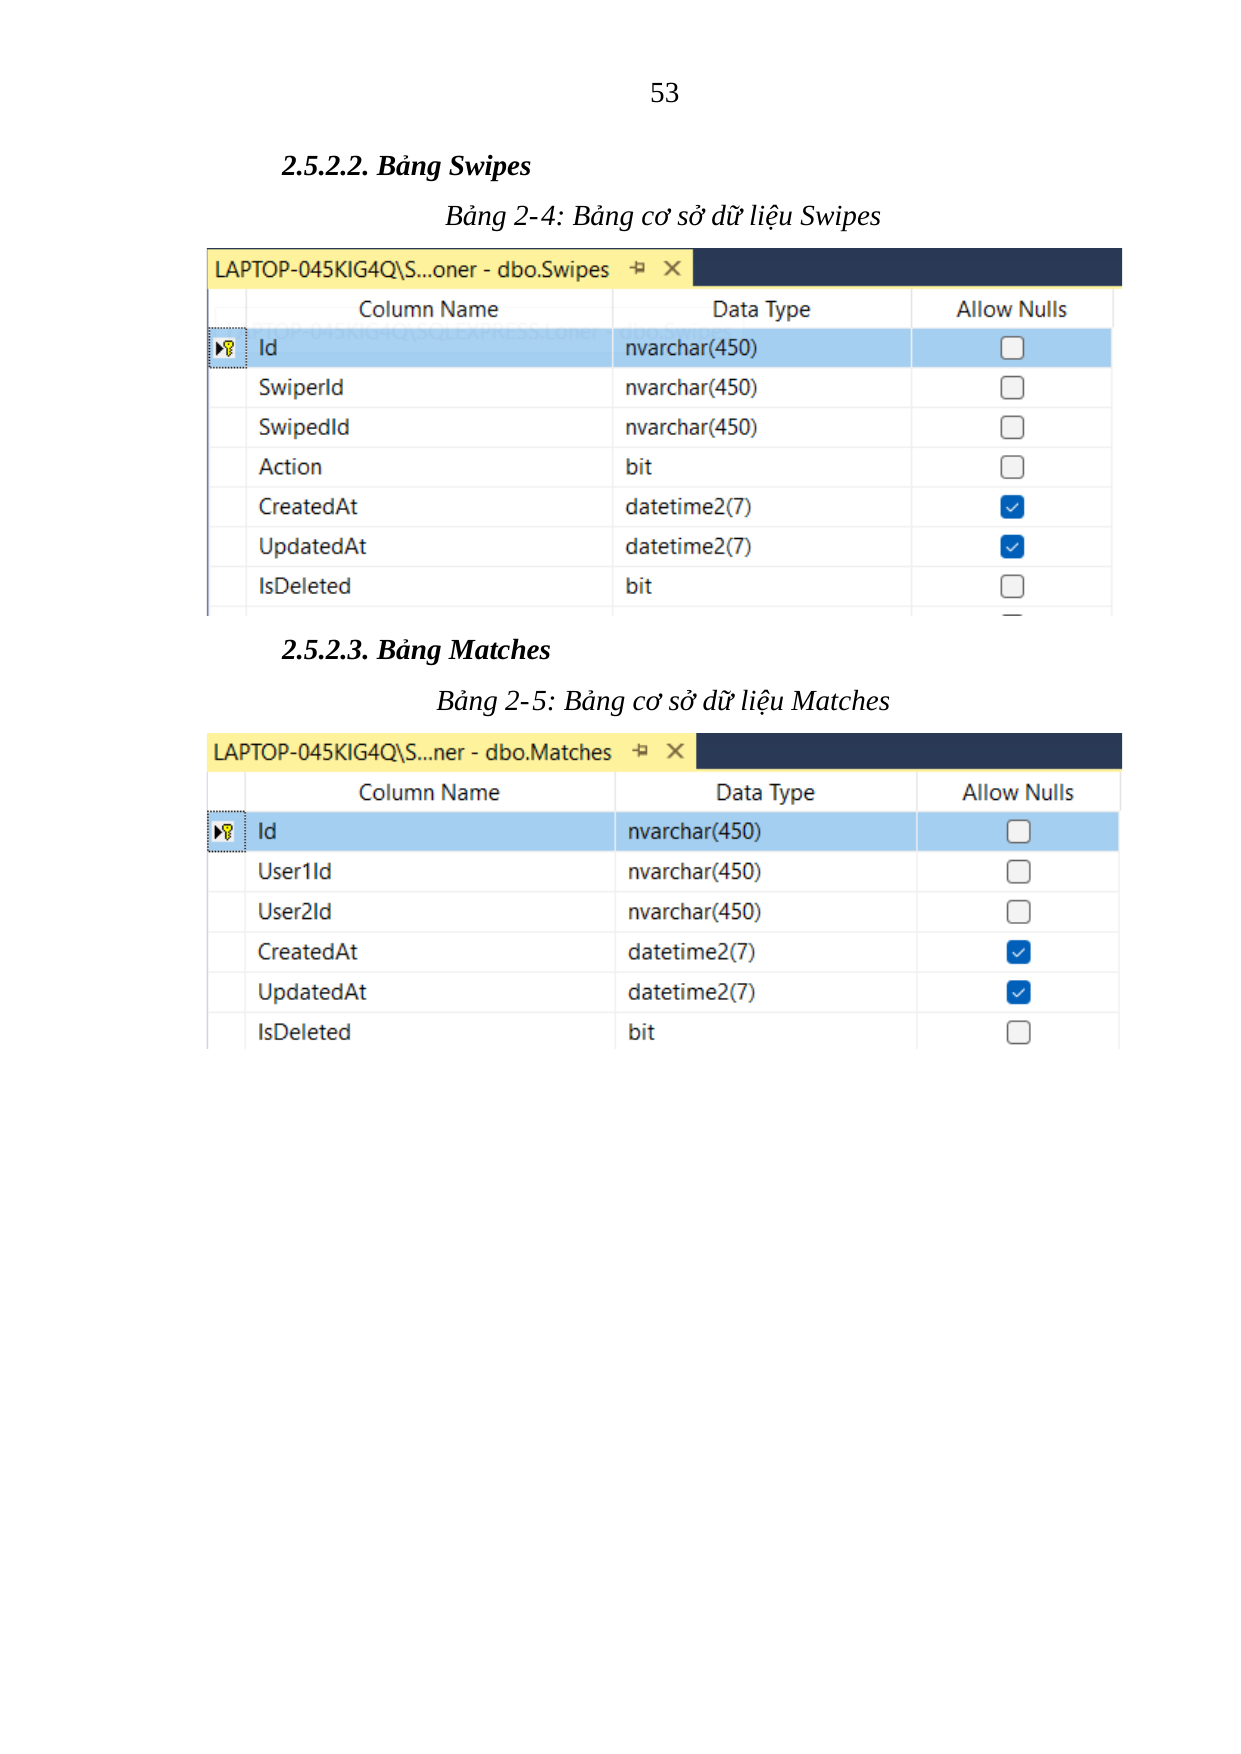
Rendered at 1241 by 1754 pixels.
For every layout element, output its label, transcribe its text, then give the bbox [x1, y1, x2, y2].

text Bảng 2-4: Bảng cơ sở dữ liệu Swipes [207, 198, 1122, 232]
picture [206, 733, 1123, 1049]
picture [206, 248, 1123, 616]
text Bảng 2-5: Bảng cơ sở dữ liệu Matches [207, 683, 1122, 716]
text Bảng Matches [282, 632, 1122, 666]
text Bảng Swipes [282, 148, 1122, 181]
